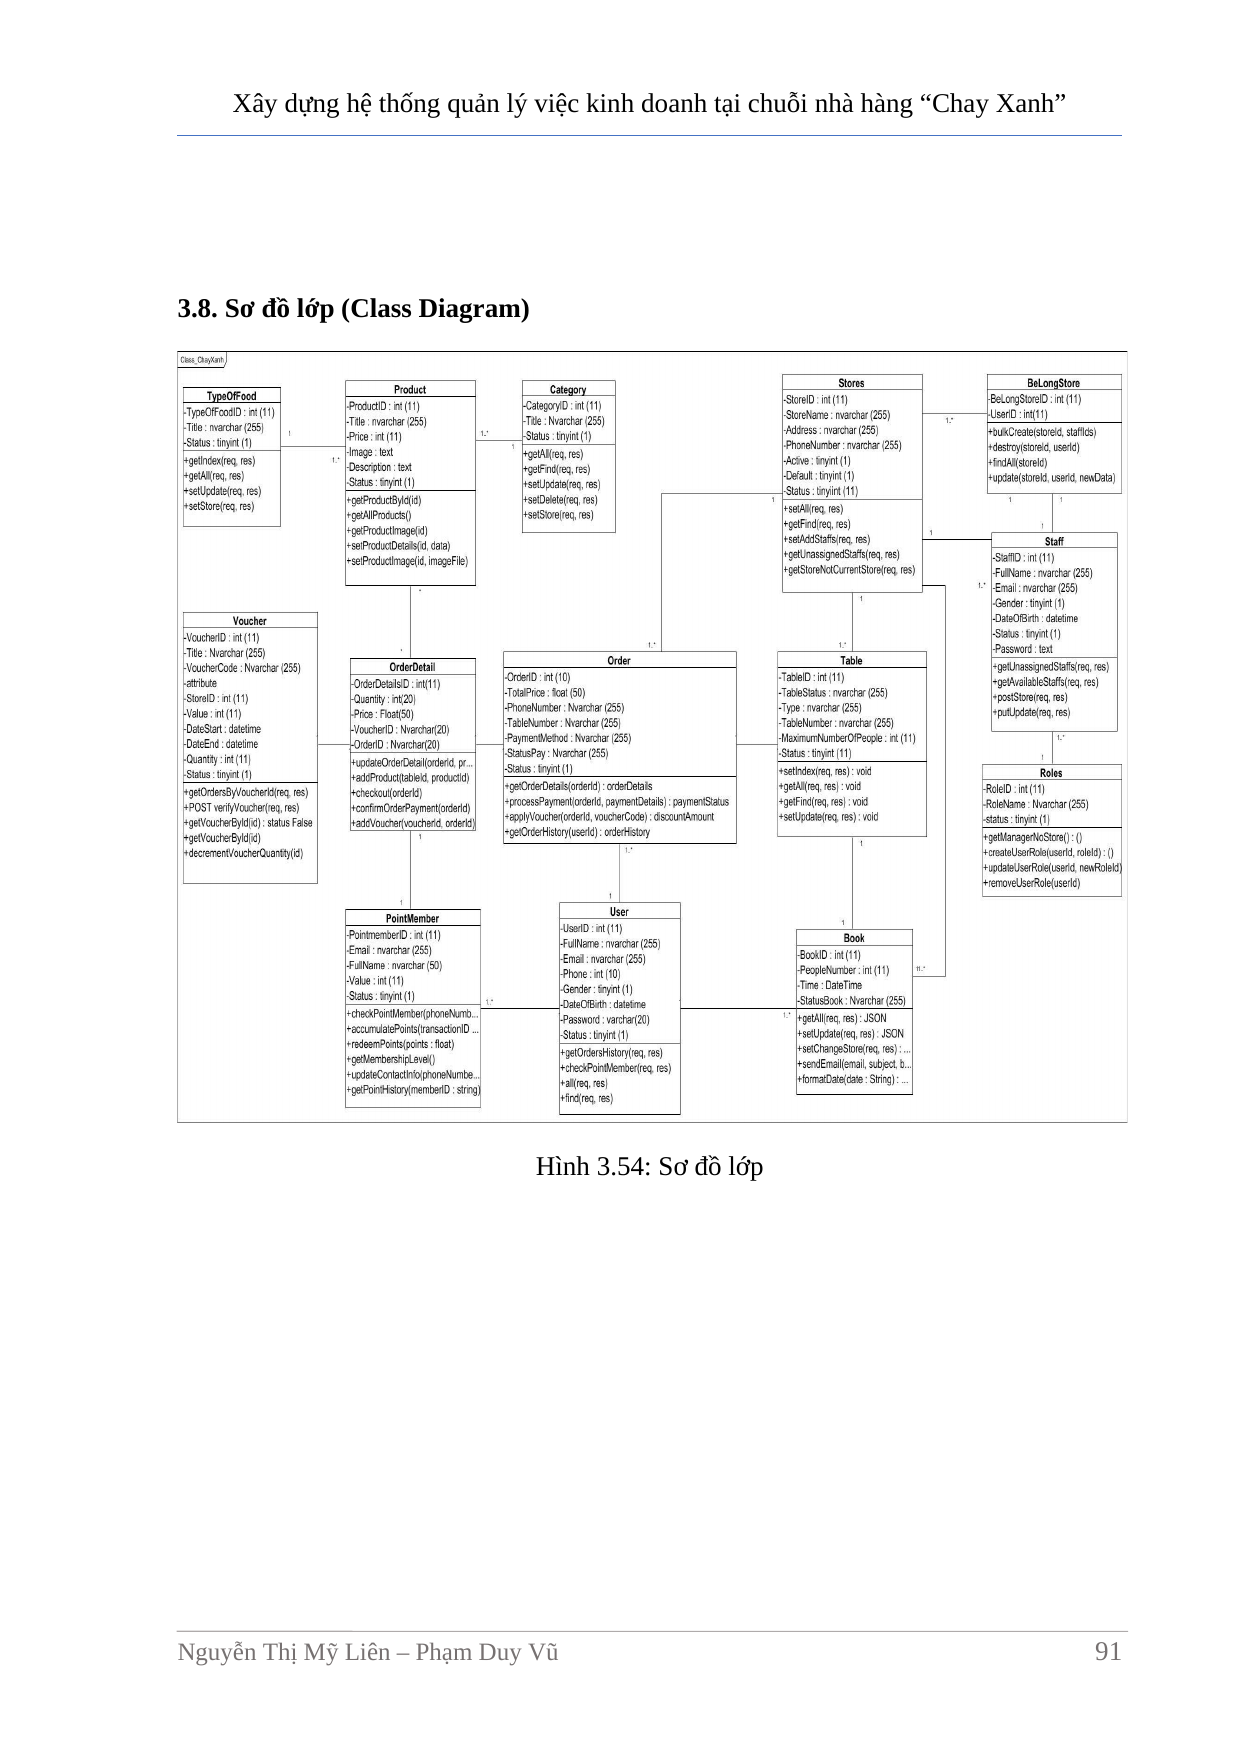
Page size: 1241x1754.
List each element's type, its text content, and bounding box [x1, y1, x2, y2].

picture [177, 351, 1128, 1123]
text Sơ đồ lớp (Class Diagram) [177, 292, 1122, 323]
